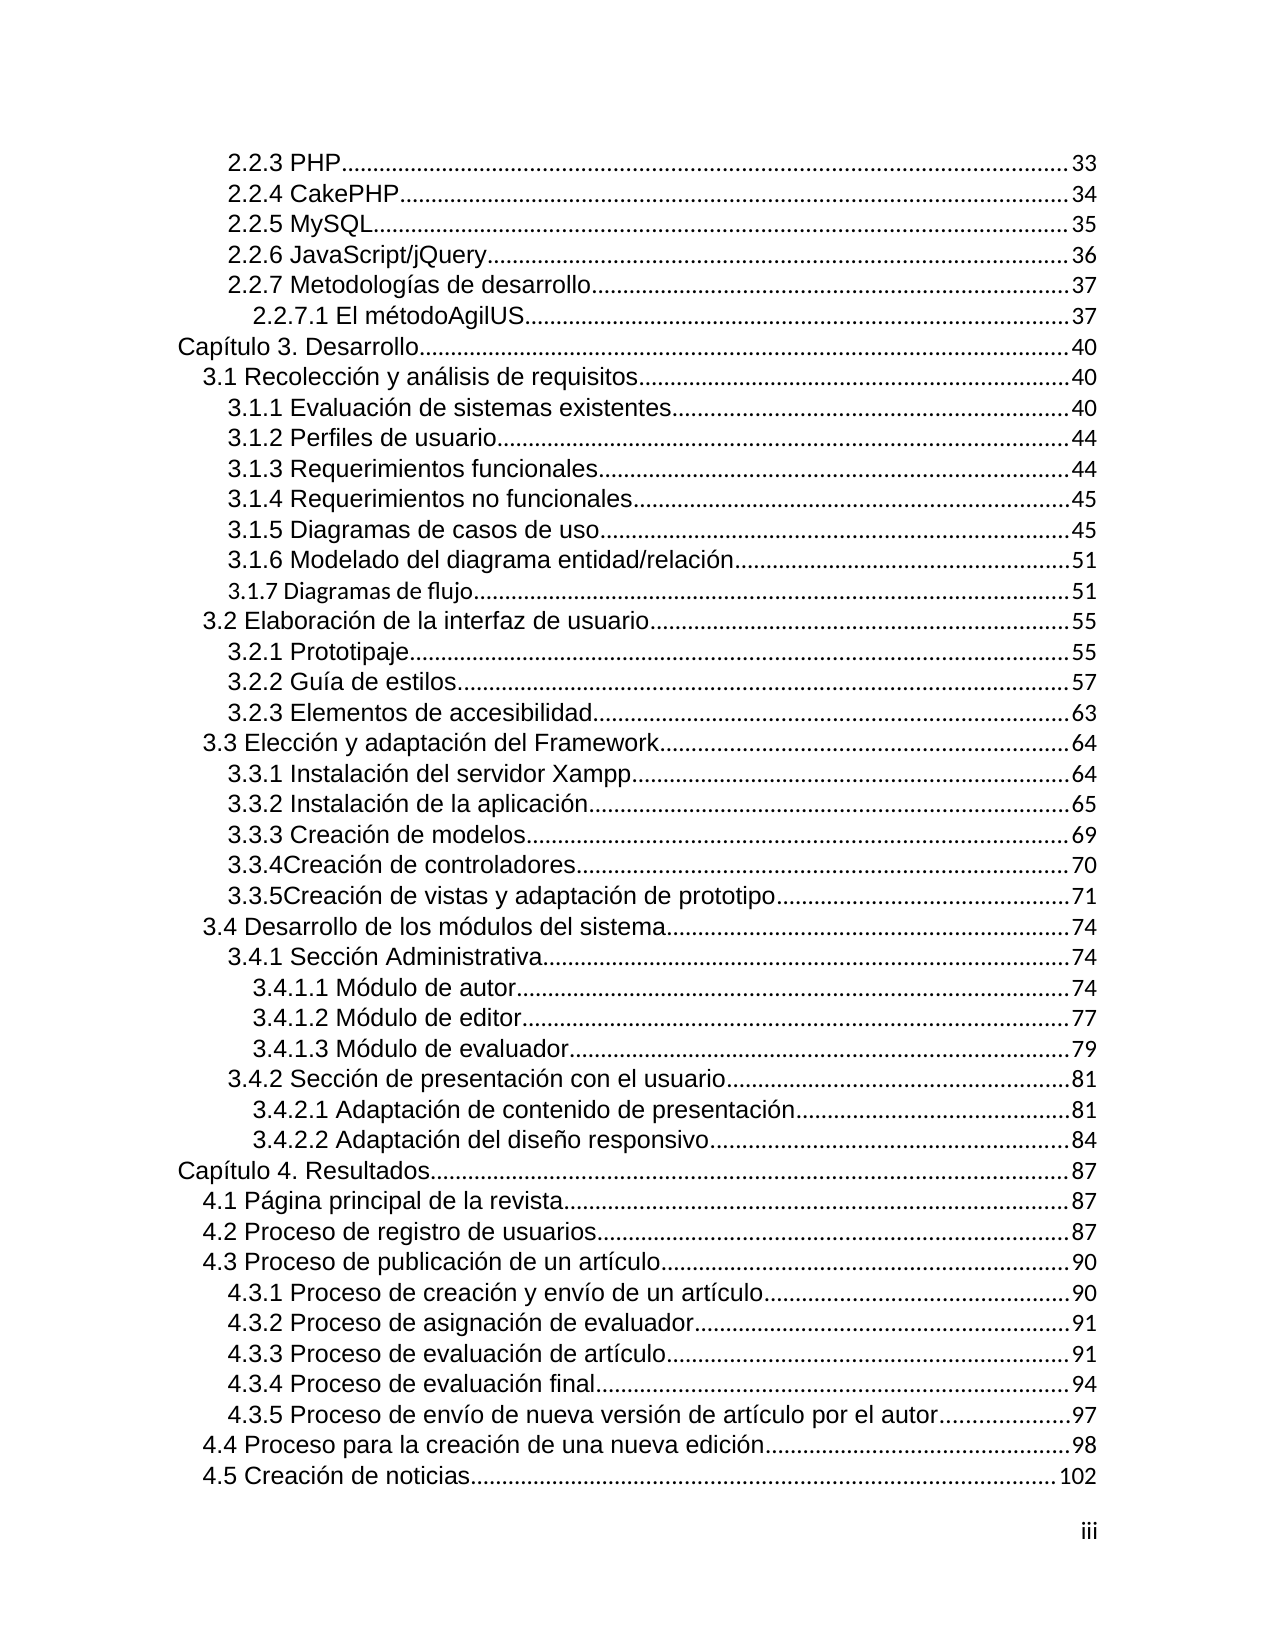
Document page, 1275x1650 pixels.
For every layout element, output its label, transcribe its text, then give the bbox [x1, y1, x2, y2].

text 3.4.1.2 Módulo de editor 77 [252, 1002, 1098, 1033]
text 4.3.5 Proceso de envío de nueva versión de artículo por el autor 97 [227, 1399, 1098, 1429]
text 3.3.2 Instalación de la aplicación 65 [227, 788, 1098, 819]
text 4.3.2 Proceso de asignación de evaluador 91 [227, 1307, 1098, 1338]
text 3.4.2.2 Adaptación del diseño responsivo 84 [252, 1124, 1098, 1155]
text Capítulo 3. Desarrollo 40 [177, 331, 1098, 361]
text 3.3.3 Creación de modelos 69 [227, 819, 1098, 849]
text 3.4.1.1 Módulo de autor 74 [252, 972, 1098, 1002]
text 4.3 Proceso de publicación de un artículo 90 [202, 1246, 1098, 1277]
text 3.1.5 Diagramas de casos de uso 45 [227, 514, 1098, 544]
text 4.5 Creación de noticias 102 [202, 1460, 1098, 1491]
text 4.2 Proceso de registro de usuarios 87 [202, 1216, 1098, 1246]
text 3.1 Recolección y análisis de requisitos 40 [202, 361, 1098, 392]
text 3.1.2 Perfiles de usuario 44 [227, 422, 1098, 453]
text 3.4.2.1 Adaptación de contenido de presentación 81 [252, 1094, 1098, 1124]
text 3.3.1 Instalación del servidor Xampp 64 [227, 758, 1098, 788]
text 3.2 Elaboración de la interfaz de usuario 55 [202, 605, 1098, 636]
text 2.2.5 MySQL 35 [227, 209, 1098, 239]
text Capítulo 4. Resultados 87 [177, 1155, 1098, 1185]
text 4.4 Proceso para la creación de una nueva edición 98 [202, 1429, 1098, 1460]
text 3.1.1 Evaluación de sistemas existentes 40 [227, 392, 1098, 422]
text 3.2.2 Guía de estilos. 57 [227, 666, 1098, 697]
text 3.1.4 Requerimientos no funcionales 45 [227, 483, 1098, 514]
text 3.3.4Creación de controladores 70 [227, 849, 1098, 880]
text 4.1 Página principal de la revista 87 [202, 1185, 1098, 1216]
text 3.1.7 Diagramas de flujo 51 [227, 575, 1098, 605]
text 3.2.1 Prototipaje 55 [227, 636, 1098, 666]
text 3.2.3 Elementos de accesibilidad 63 [227, 697, 1098, 727]
text 3.4.1.3 Módulo de evaluador 79 [252, 1033, 1098, 1063]
text 2.2.6 JavaScript/jQuery 36 [227, 239, 1098, 270]
text 4.3.3 Proceso de evaluación de artículo 91 [227, 1338, 1098, 1368]
text 4.3.1 Proceso de creación y envío de un artículo 90 [227, 1277, 1098, 1307]
text 3.3.5Creación de vistas y adaptación de prototipo 71 [227, 880, 1098, 911]
text 3.1.6 Modelado del diagrama entidad/relación 51 [227, 544, 1098, 575]
text 3.3 Elección y adaptación del Framework 64 [202, 727, 1098, 758]
text 2.2.7.1 El métodoAgilUS 37 [252, 300, 1098, 331]
text 4.3.4 Proceso de evaluación final 94 [227, 1368, 1098, 1399]
text 2.2.7 Metodologías de desarrollo 37 [227, 270, 1098, 300]
text 3.4 Desarrollo de los módulos del sistema 74 [202, 911, 1098, 941]
text 3.1.3 Requerimientos funcionales 44 [227, 453, 1098, 483]
text 3.4.2 Sección de presentación con el usuario 81 [227, 1063, 1098, 1094]
text 3.4.1 Sección Administrativa 74 [227, 941, 1098, 972]
text 2.2.3 PHP 33 [227, 148, 1098, 178]
text 2.2.4 CakePHP 34 [227, 178, 1098, 209]
